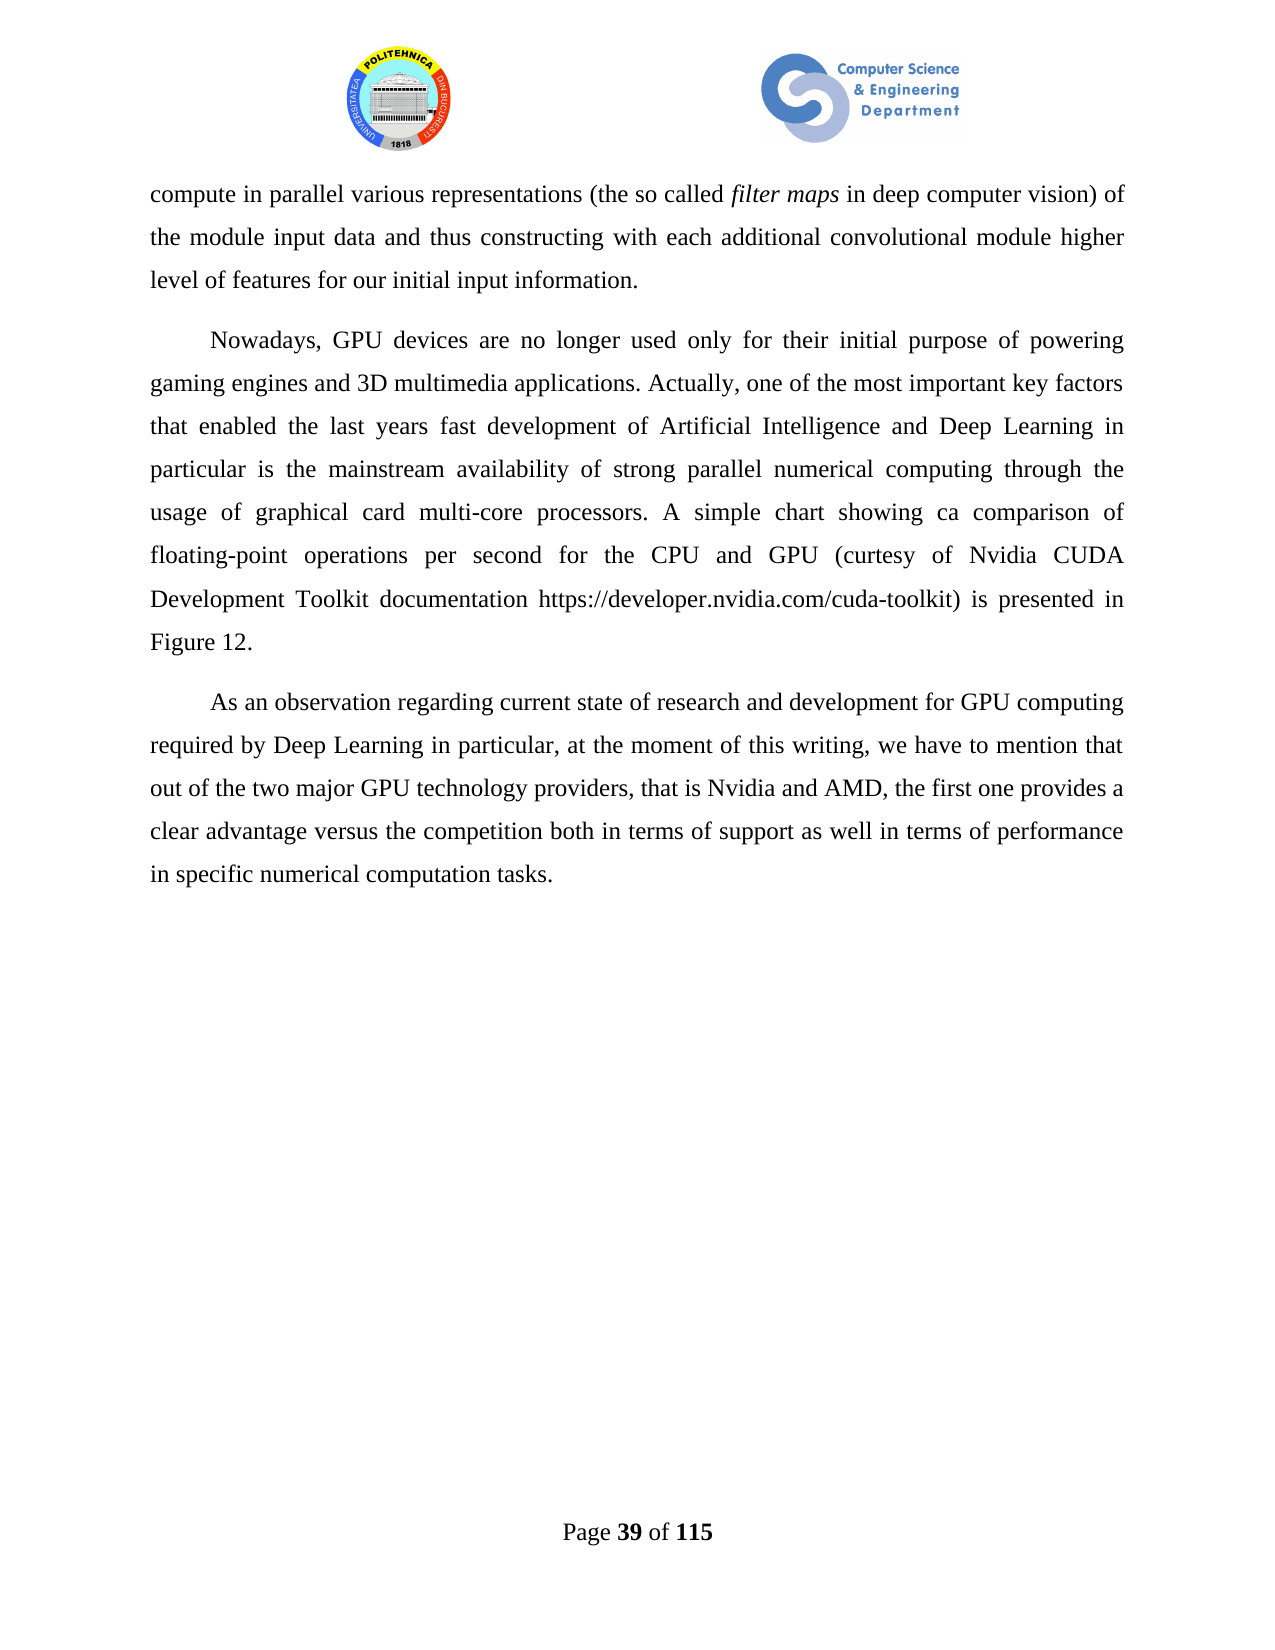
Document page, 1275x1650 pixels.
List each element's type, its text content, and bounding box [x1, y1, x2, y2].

picture [760, 53, 963, 144]
text As an observation regarding current state of research and development for GPU computing required by Deep Learning in particular, at the moment of this writing, we have to mention that out of the two major GPU technology providers, that is Nvidia and AMD, the first one provides a clear advantage versus the competition both in terms of support as well in terms of performance in specific numerical computation tasks. [150, 687, 1125, 888]
text Nowadays, GPU devices are no longer used only for their initial purpose of powering gaming engines and 3D multimedia applications. Actually, one of the most important key factors that enabled the last years fast development of Artificial Intelligence and Deep Learning in particular is the mainstream availability of strong parallel numerical computing through the usage of graphical card multi-core processors. A simple chart showing ca comparison of floating-point operations per second for the CPU and GPU (curtesy of Nvidia CUDA Development Toolkit documentation https://developer.nvidia.com/cuda-toolkit) is presented in Figure 12. [150, 325, 1125, 656]
picture [346, 46, 451, 151]
